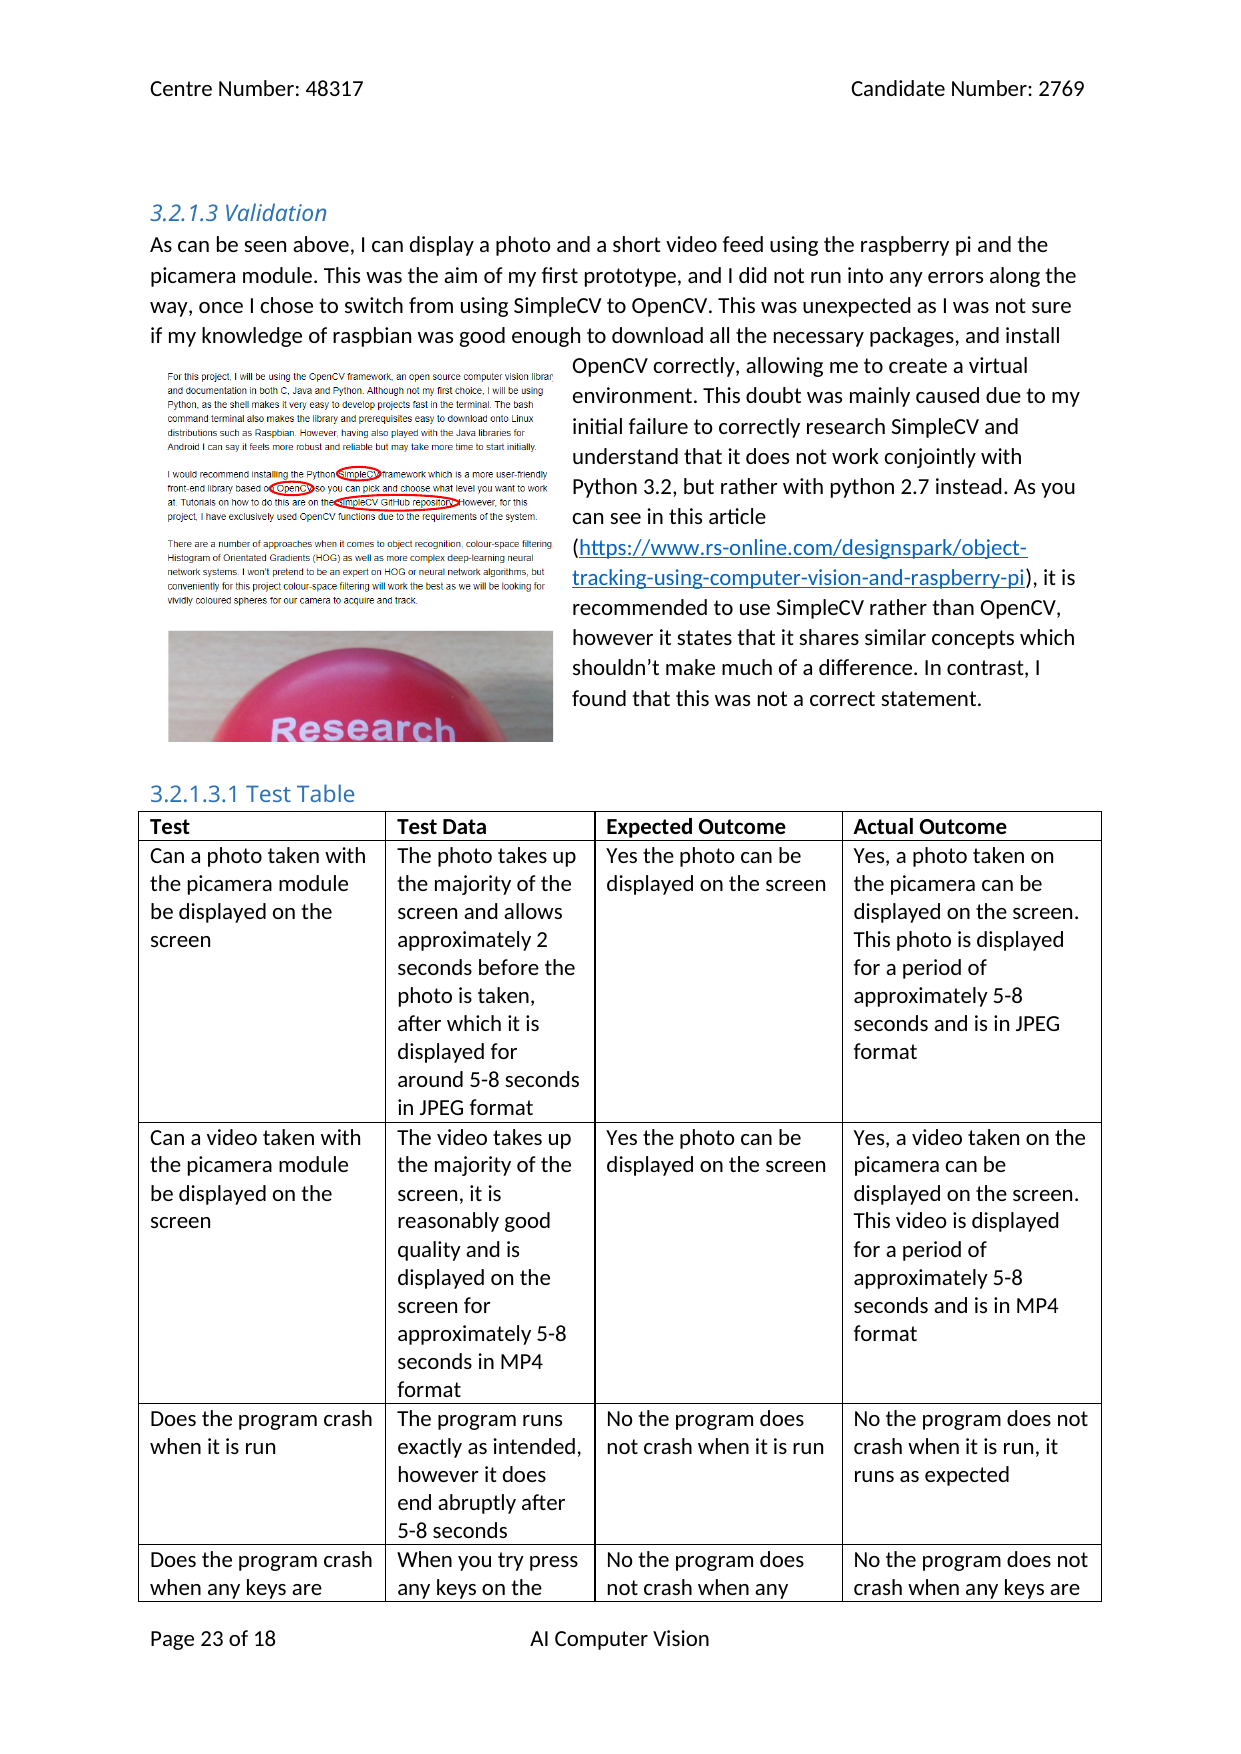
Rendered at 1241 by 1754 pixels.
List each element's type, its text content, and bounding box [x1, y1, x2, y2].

table_cell Can a video taken with the picamera module be displayed on the screen [139, 1123, 385, 1403]
table_header Expected Outcome [596, 812, 842, 840]
table_cell The photo takes up the majority of the screen and allows approximately 2 seconds before the photo is taken, after which it is displayed for around 5-8 seconds in JPEG format [386, 841, 594, 1122]
table_header Test Data [386, 812, 594, 840]
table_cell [139, 1545, 385, 1601]
table_cell No the program does not crash when it is run, it runs as expected [843, 1404, 1101, 1544]
table_cell Yes, a photo taken on the picamera can be displayed on the screen. This photo is displayed for a period of approximately 5-8 seconds and is in JPEG format [843, 841, 1101, 1122]
table_header Test [139, 812, 385, 840]
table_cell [843, 1545, 1101, 1601]
subtitle 3.2.1.3.1 Test Table [150, 777, 1090, 809]
table_cell No the program does not crash when it is run [596, 1404, 842, 1544]
table_cell The video takes up the majority of the screen, it is reasonably good quality and is displayed on the screen for approximately 5-8 seconds in MP4 format [386, 1123, 594, 1403]
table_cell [596, 1545, 842, 1601]
table_cell Yes, a video taken on the picamera can be displayed on the screen. This video is displayed for a period of approximately 5-8 seconds and is in MP4 format [843, 1123, 1101, 1403]
table_cell Yes the photo can be displayed on the screen [596, 1123, 842, 1403]
table_cell Can a photo taken with the picamera module be displayed on the screen [139, 841, 385, 1122]
table_header Actual Outcome [843, 812, 1101, 840]
table_cell Yes the photo can be displayed on the screen [596, 841, 842, 1122]
subtitle 3.2.1.3 Validation [150, 197, 1090, 228]
text As can be seen above, I can display a photo and a short video feed using the raspberry pi and the picamera module. This was the aim of my first prototype, and I did not run into any errors along the way, once I chose to switch from using SimpleCV to OpenCV. This was unexpected as I was not sure if my knowledge of raspbian was good enough to download all the necessary packages, and install OpenCV correctly, allowing me to create a virtual environment. This doubt was mainly caused due to my initial failure to correctly research SimpleCV and understand that it does not work conjointly with Python 3.2, but rather with python 2.7 instead. As you can see in this article (https://www.rs-online.com/designspark/object-tracking-using-computer-vision-and-raspberry-pi), it is recommended to use SimpleCV rather than OpenCV, however it states that it shares similar concepts which shouldn’t make much of a difference. In contrast, I found that this was not a correct statement. [150, 231, 1090, 712]
table_cell The program runs exactly as intended, however it does end abruptly after 5-8 seconds [386, 1404, 594, 1544]
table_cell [386, 1545, 594, 1601]
table_cell Does the program crash when it is run [139, 1404, 385, 1544]
